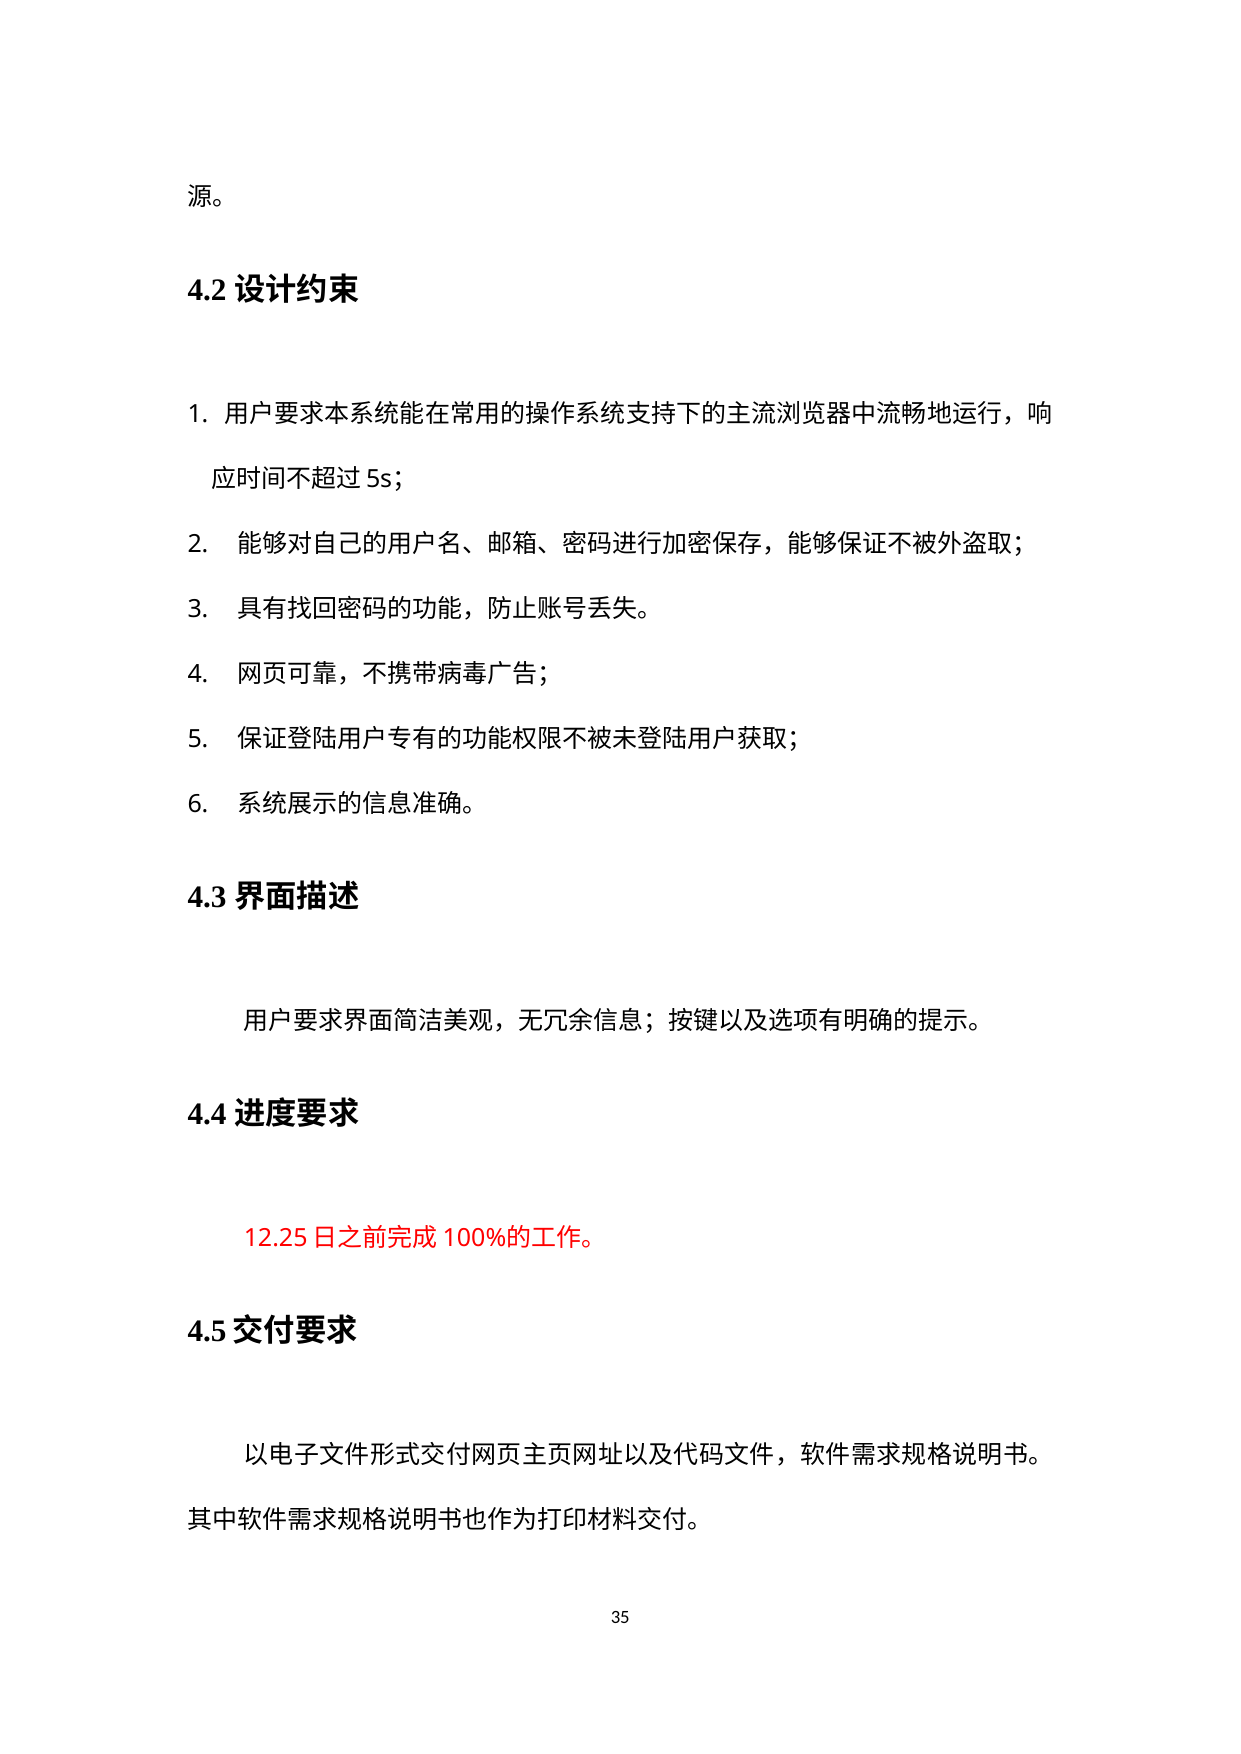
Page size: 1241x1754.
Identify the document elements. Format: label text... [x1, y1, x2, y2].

list 能够对自己的用户名、邮箱、密码进行加密保存，能够保证不被外盗取； [187, 509, 1053, 574]
text 12.25日之前完成100%的工作。 [187, 1203, 1053, 1268]
list 保证登陆用户专有的功能权限不被未登陆用户获取； [187, 704, 1053, 769]
list 用户要求本系统能在常用的操作系统支持下的主流浏览器中流畅地运行，响应时间不超过5s； [187, 379, 1053, 509]
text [187, 162, 1053, 227]
list 具有找回密码的功能，防止账号丢失。 [187, 574, 1053, 639]
text 以电子文件形式交付网页主页网址以及代码文件，软件需求规格说明书。其中软件需求规格说明书也作为打印材料交付。 [187, 1420, 1053, 1550]
subtitle 4.4 进度要求 [187, 1078, 1053, 1143]
list 网页可靠，不携带病毒广告； [187, 639, 1053, 704]
subtitle 4.3 界面描述 [187, 861, 1053, 926]
subtitle 4.5交付要求 [187, 1295, 1053, 1360]
subtitle 4.2 设计约束 [187, 254, 1053, 319]
list 系统展示的信息准确。 [187, 769, 1053, 834]
text 用户要求界面简洁美观，无冗余信息；按键以及选项有明确的提示。 [187, 986, 1053, 1051]
